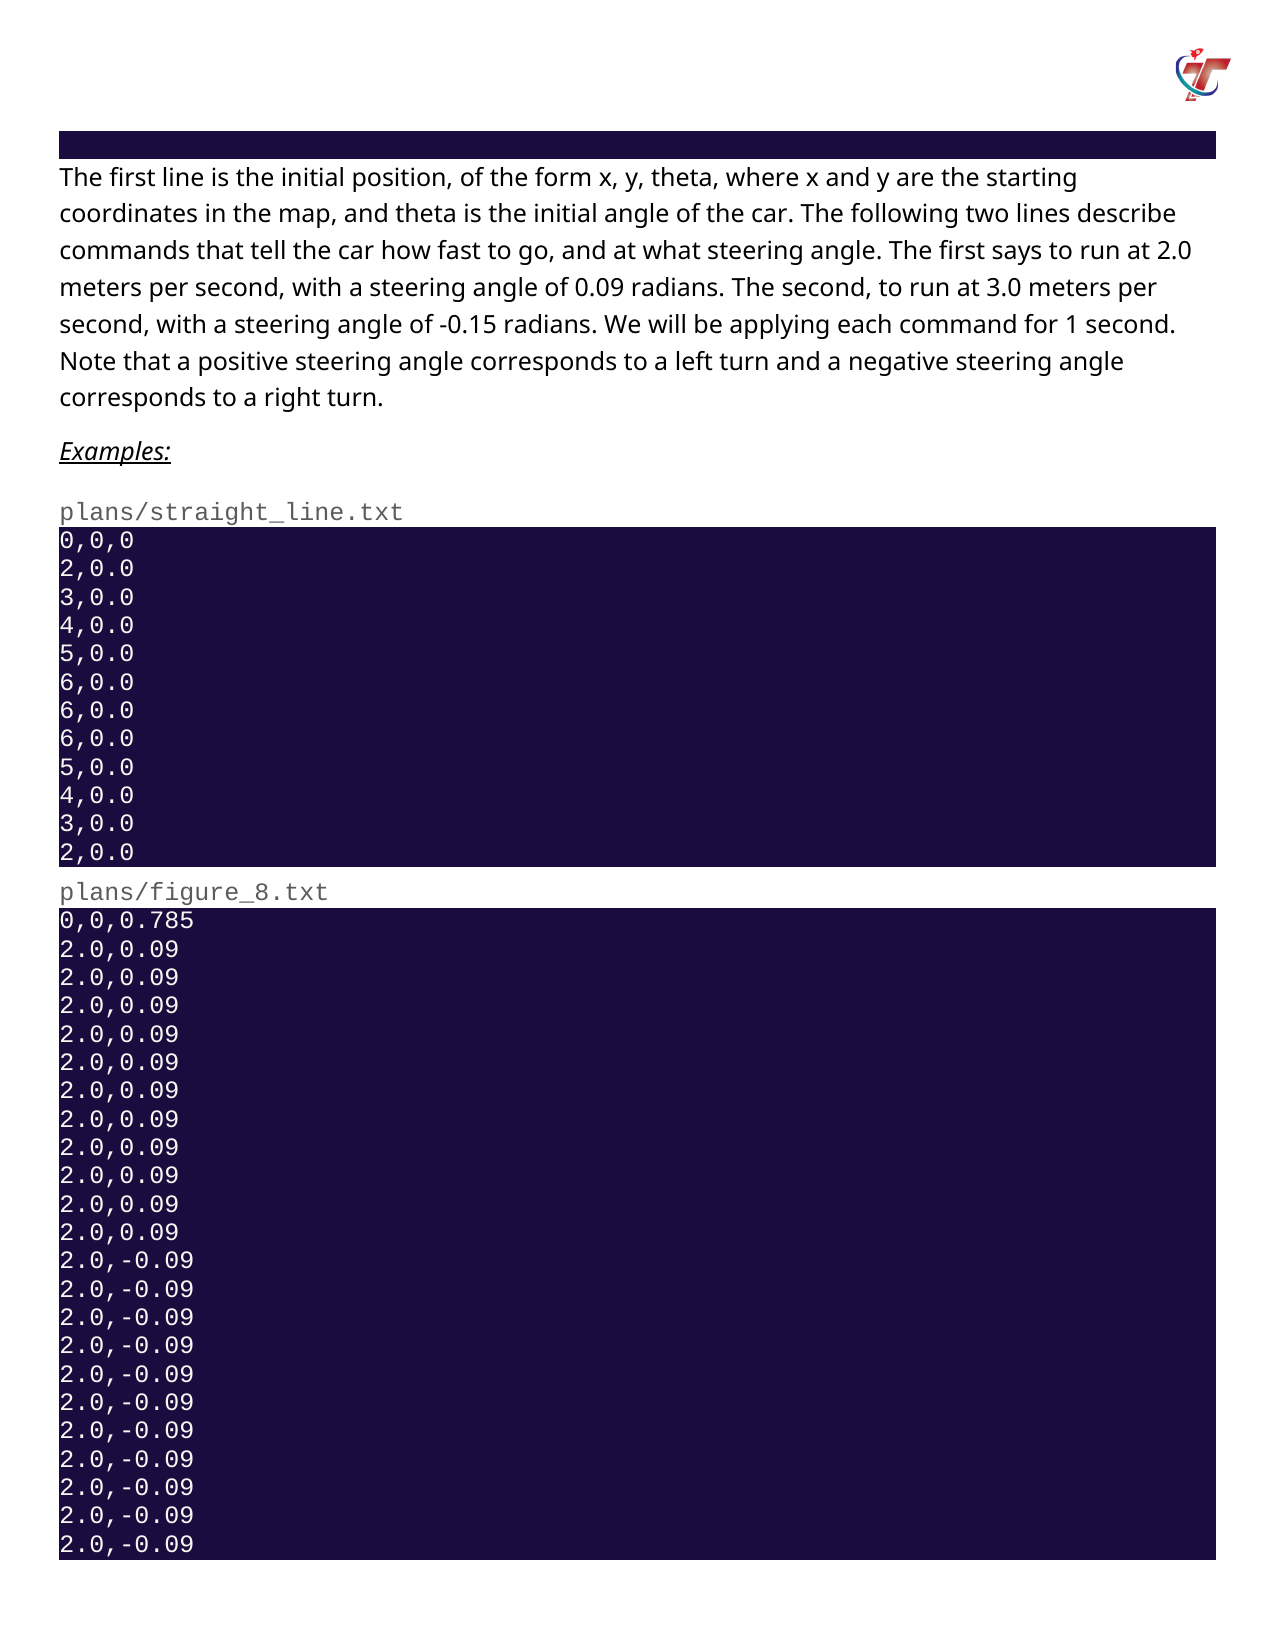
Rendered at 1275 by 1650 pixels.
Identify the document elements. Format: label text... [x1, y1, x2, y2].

text plans/straight_line.txt [59, 487, 1216, 527]
text 0,0,0 [59, 527, 1216, 556]
text 5,0.0 [59, 754, 1216, 782]
text 3,0.0 [59, 584, 1216, 612]
text 0,0,0.785 [59, 908, 1216, 936]
text 2.0,-0.09 [59, 1446, 1216, 1475]
text 2.0,0.09 [59, 1078, 1216, 1106]
text 6,0.0 [59, 726, 1216, 754]
text 2.0,-0.09 [59, 1418, 1216, 1446]
text 2.0,-0.09 [59, 1333, 1216, 1361]
text 2.0,0.09 [59, 1220, 1216, 1248]
text 2.0,0.09 [59, 1050, 1216, 1078]
text 2.0,-0.09 [59, 1361, 1216, 1390]
text 5,0.0 [59, 641, 1216, 669]
text 3,0.0 [59, 811, 1216, 839]
text 2.0,-0.09 [59, 1503, 1216, 1531]
text 4,0.0 [59, 782, 1216, 811]
text 2.0,-0.09 [59, 1305, 1216, 1333]
text The first line is the initial position, of the form x, y, theta, where x and y are the starting coordinates in the map, and theta is the initial angle of the car. The following two lines describe commands that tell the car how fast to go, and at what steering angle. The first says to run at 2.0 meters per second, with a steering angle of 0.09 radians. The second, to run at 3.0 meters per second, with a steering angle of -0.15 radians. We will be applying each command for 1 second. Note that a positive steering angle corresponds to a left turn and a negative steering angle corresponds to a right turn. [59, 159, 1216, 414]
text 2.0,0.09 [59, 1191, 1216, 1220]
text 6,0.0 [59, 697, 1216, 726]
text Examples: [59, 433, 1216, 467]
text 6,0.0 [59, 669, 1216, 697]
text 2.0,0.09 [59, 965, 1216, 993]
text 2.0,-0.09 [59, 1531, 1216, 1560]
text 2.0,0.09 [59, 1163, 1216, 1191]
picture [1175, 45, 1231, 101]
text 2.0,0.09 [59, 1106, 1216, 1135]
text 2,0.0 [59, 556, 1216, 584]
text 2,0.0 [59, 839, 1216, 867]
text 2.0,-0.09 [59, 1276, 1216, 1305]
text 2.0,0.09 [59, 936, 1216, 965]
text 2.0,0.09 [59, 993, 1216, 1021]
text 2.0,0.09 [59, 1135, 1216, 1163]
text 4,0.0 [59, 612, 1216, 641]
text plans/figure_8.txt [59, 867, 1216, 908]
text 2.0,-0.09 [59, 1390, 1216, 1418]
text 2.0,0.09 [59, 1021, 1216, 1050]
text 2.0,-0.09 [59, 1248, 1216, 1276]
text 2.0,-0.09 [59, 1475, 1216, 1503]
